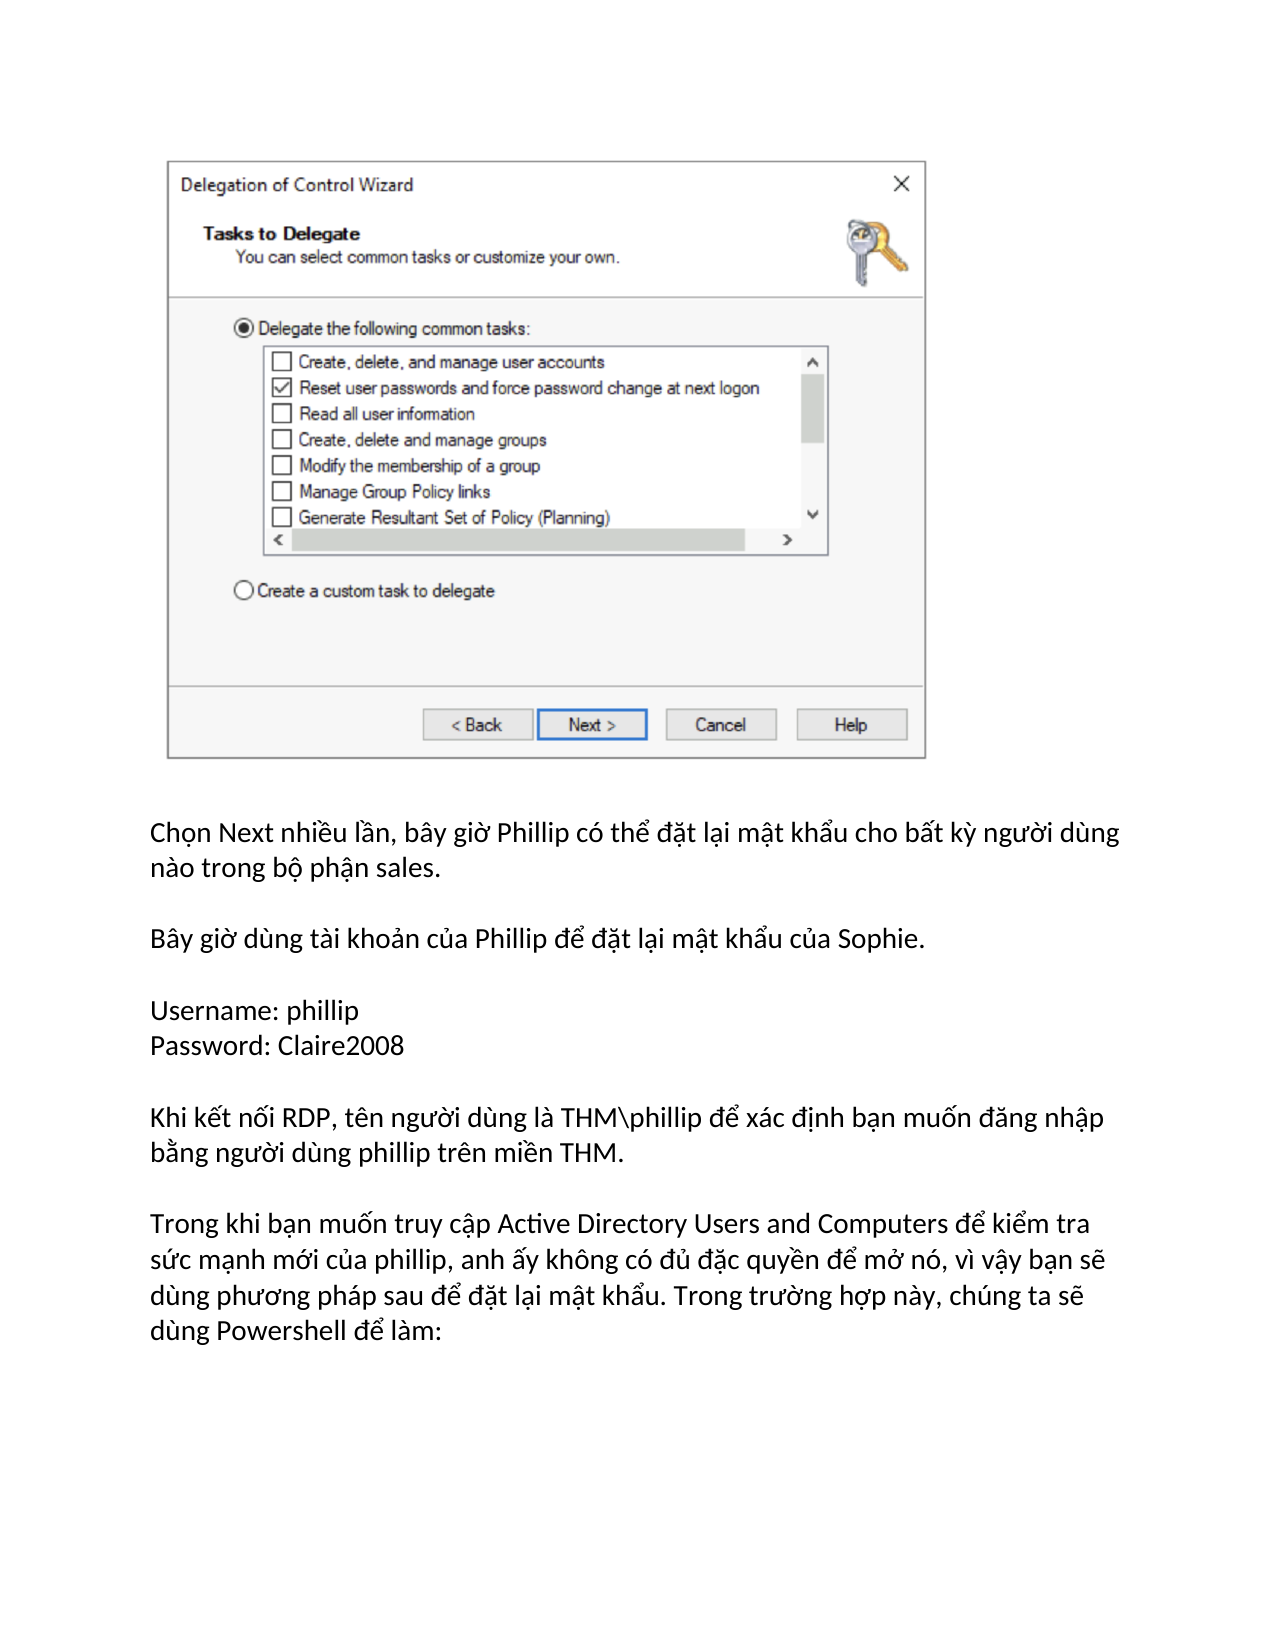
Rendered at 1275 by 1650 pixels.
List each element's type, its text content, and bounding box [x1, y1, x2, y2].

text Password: Claire2008 [150, 1027, 1125, 1063]
text Trong khi bạn muốn truy cập Active Directory Users and Computers để kiểm tra sức mạnh mới của phillip, anh ấy không có đủ đặc quyền để mở nó, vì vậy bạn sẽ dùng phương pháp sau để đặt lại mật khẩu. Trong trường hợp này, chúng ta sẽ dùng Powershell để làm: [150, 1206, 1125, 1348]
picture [150, 150, 947, 779]
text Username: phillip [150, 992, 1125, 1027]
text Bây giờ dùng tài khoản của Phillip để đặt lại mật khẩu của Sophie. [150, 921, 1125, 956]
text Khi kết nối RDP, tên người dùng là THM\phillip để xác định bạn muốn đăng nhập bằng người dùng phillip trên miền THM. [150, 1099, 1125, 1170]
text Chọn Next nhiều lần, bây giờ Phillip có thể đặt lại mật khẩu cho bất kỳ người dùng nào trong bộ phận sales. [150, 814, 1125, 885]
